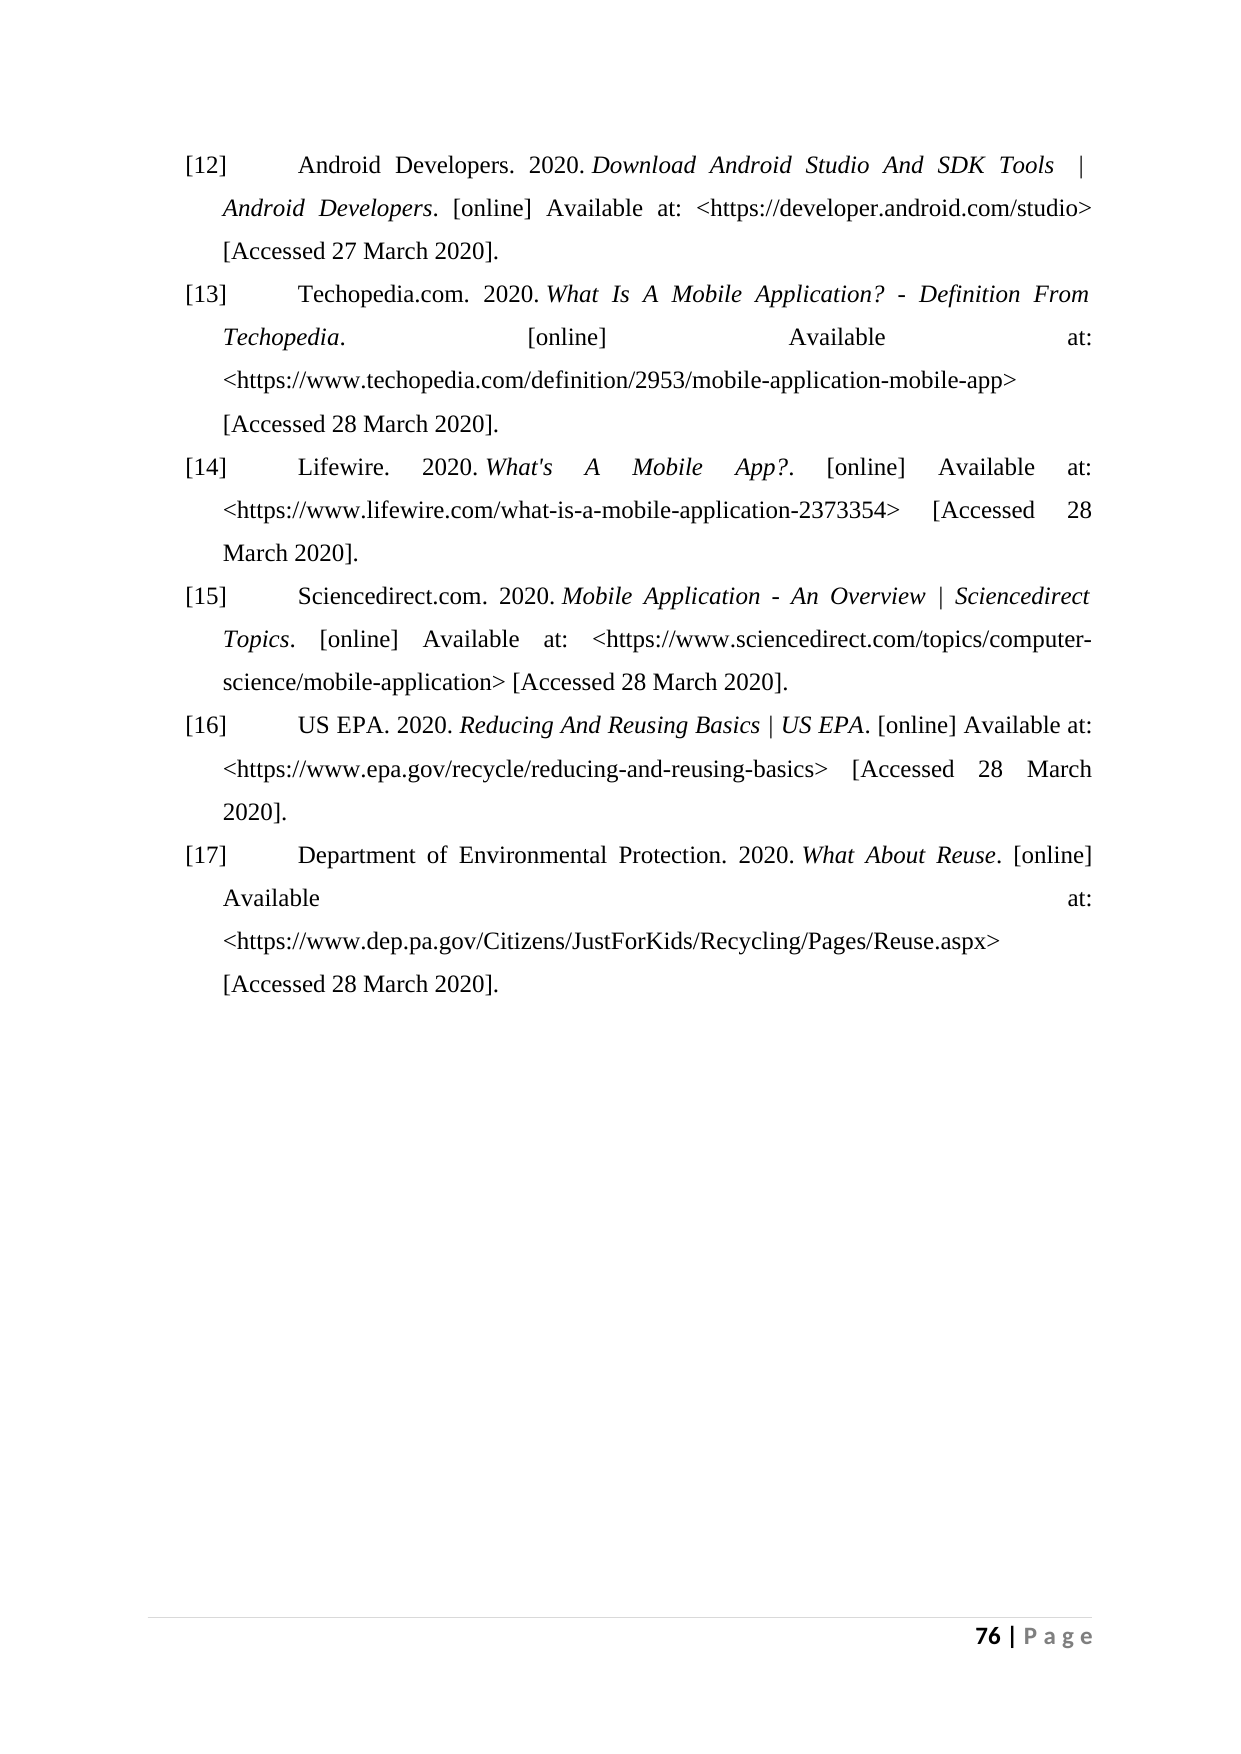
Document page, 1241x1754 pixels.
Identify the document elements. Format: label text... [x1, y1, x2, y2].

list Android Developers. 2020. Download Android Studio And SDK Tools | Android Developers. [online] Available at: <https://developer.android.com/studio> [Accessed 27 March 2020]. [185, 150, 1092, 265]
list Sciencedirect.com. 2020. Mobile Application - An Overview | Sciencedirect Topics. [online] Available at: <https://www.sciencedirect.com/topics/computer-science/mobile-application> [Accessed 28 March 2020]. [185, 581, 1092, 696]
list Techopedia.com. 2020. What Is A Mobile Application? - Definition From Techopedia. [online] Available at: <https://www.techopedia.com/definition/2953/mobile-application-mobile-app> [Accessed 28 March 2020]. [185, 279, 1092, 437]
list US EPA. 2020. Reducing And Reusing Basics | US EPA. [online] Available at: <https://www.epa.gov/recycle/reducing-and-reusing-basics> [Accessed 28 March 2020]. [185, 711, 1092, 826]
list Lifewire. 2020. What's A Mobile App?. [online] Available at: <https://www.lifewire.com/what-is-a-mobile-application-2373354> [Accessed 28 March 2020]. [185, 452, 1092, 567]
list Department of Environmental Protection. 2020. What About Reuse. [online] Available at: <https://www.dep.pa.gov/Citizens/JustForKids/Recycling/Pages/Reuse.aspx> [Accessed 28 March 2020]. [185, 840, 1092, 998]
